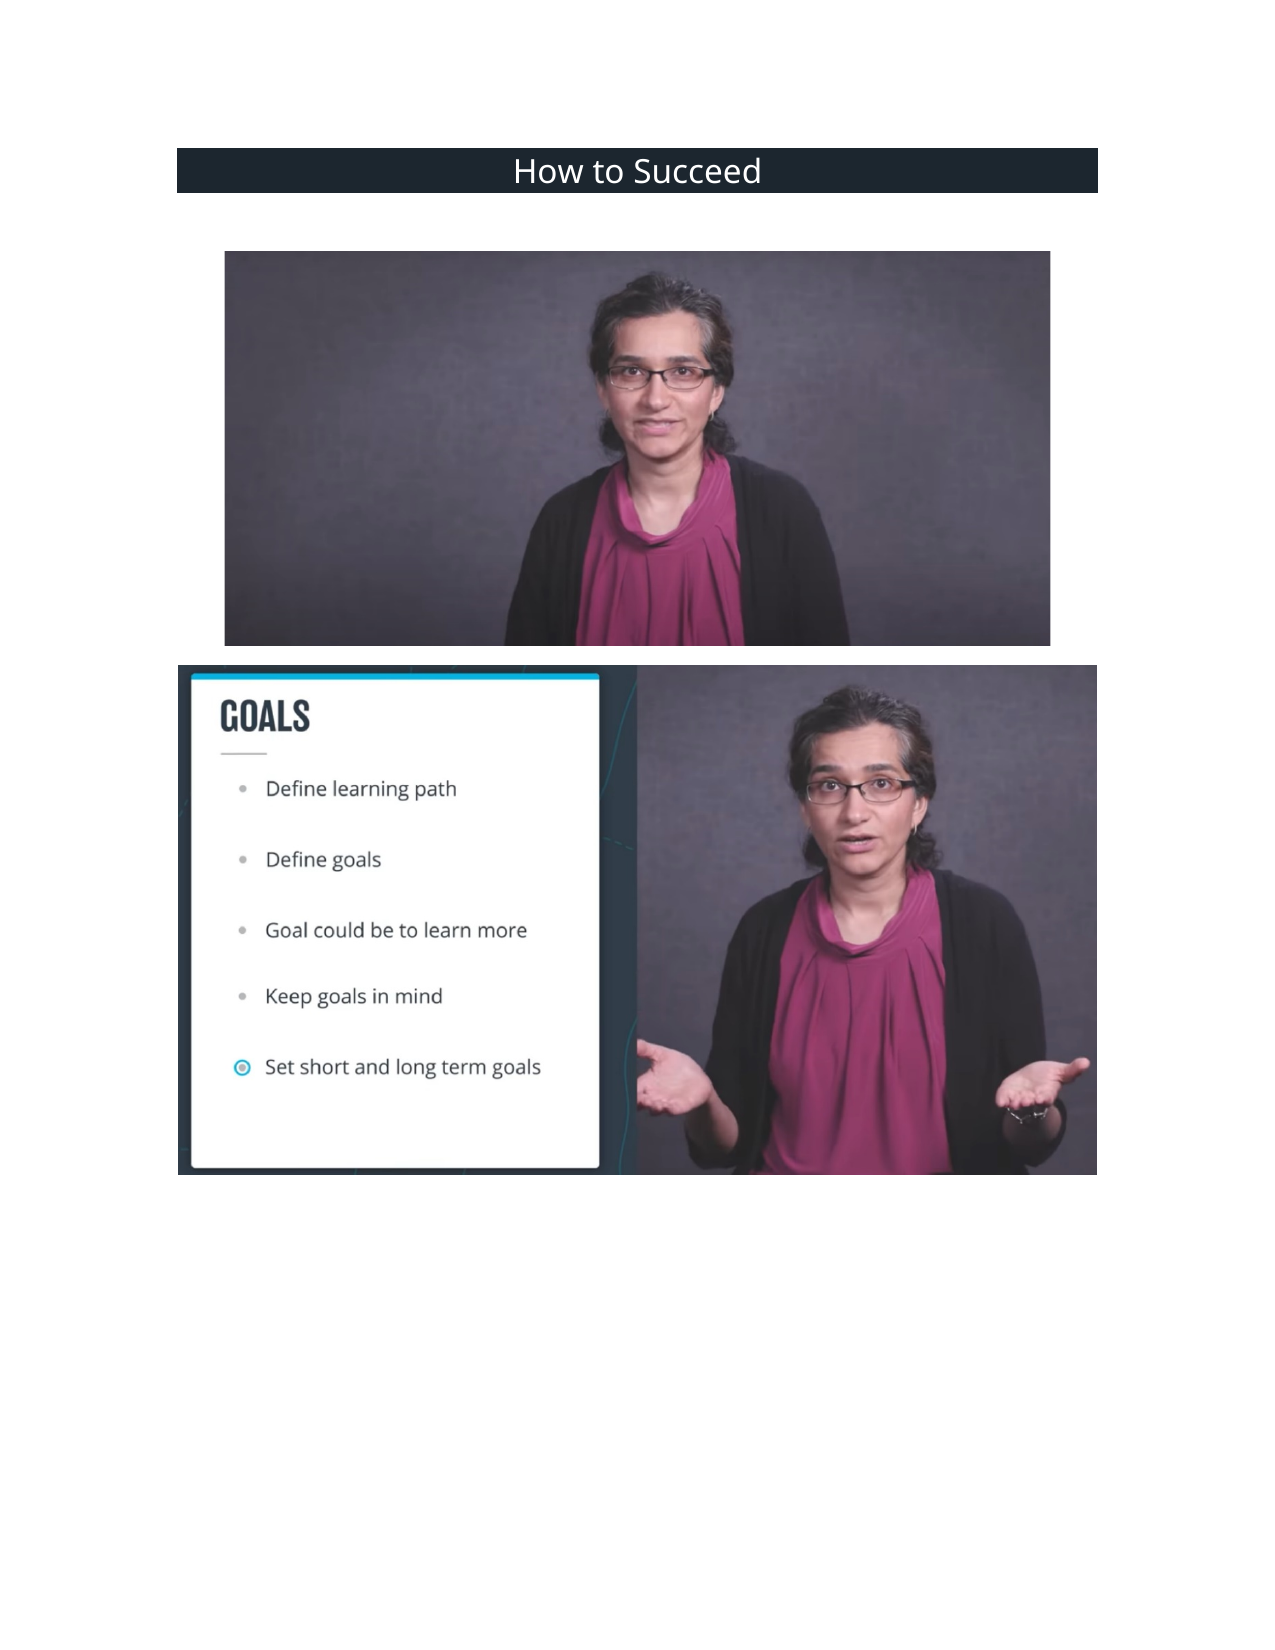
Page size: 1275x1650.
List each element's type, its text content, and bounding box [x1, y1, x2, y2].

picture [178, 665, 1097, 1175]
subtitle How to Succeed [177, 148, 1098, 193]
picture [224, 251, 1051, 646]
